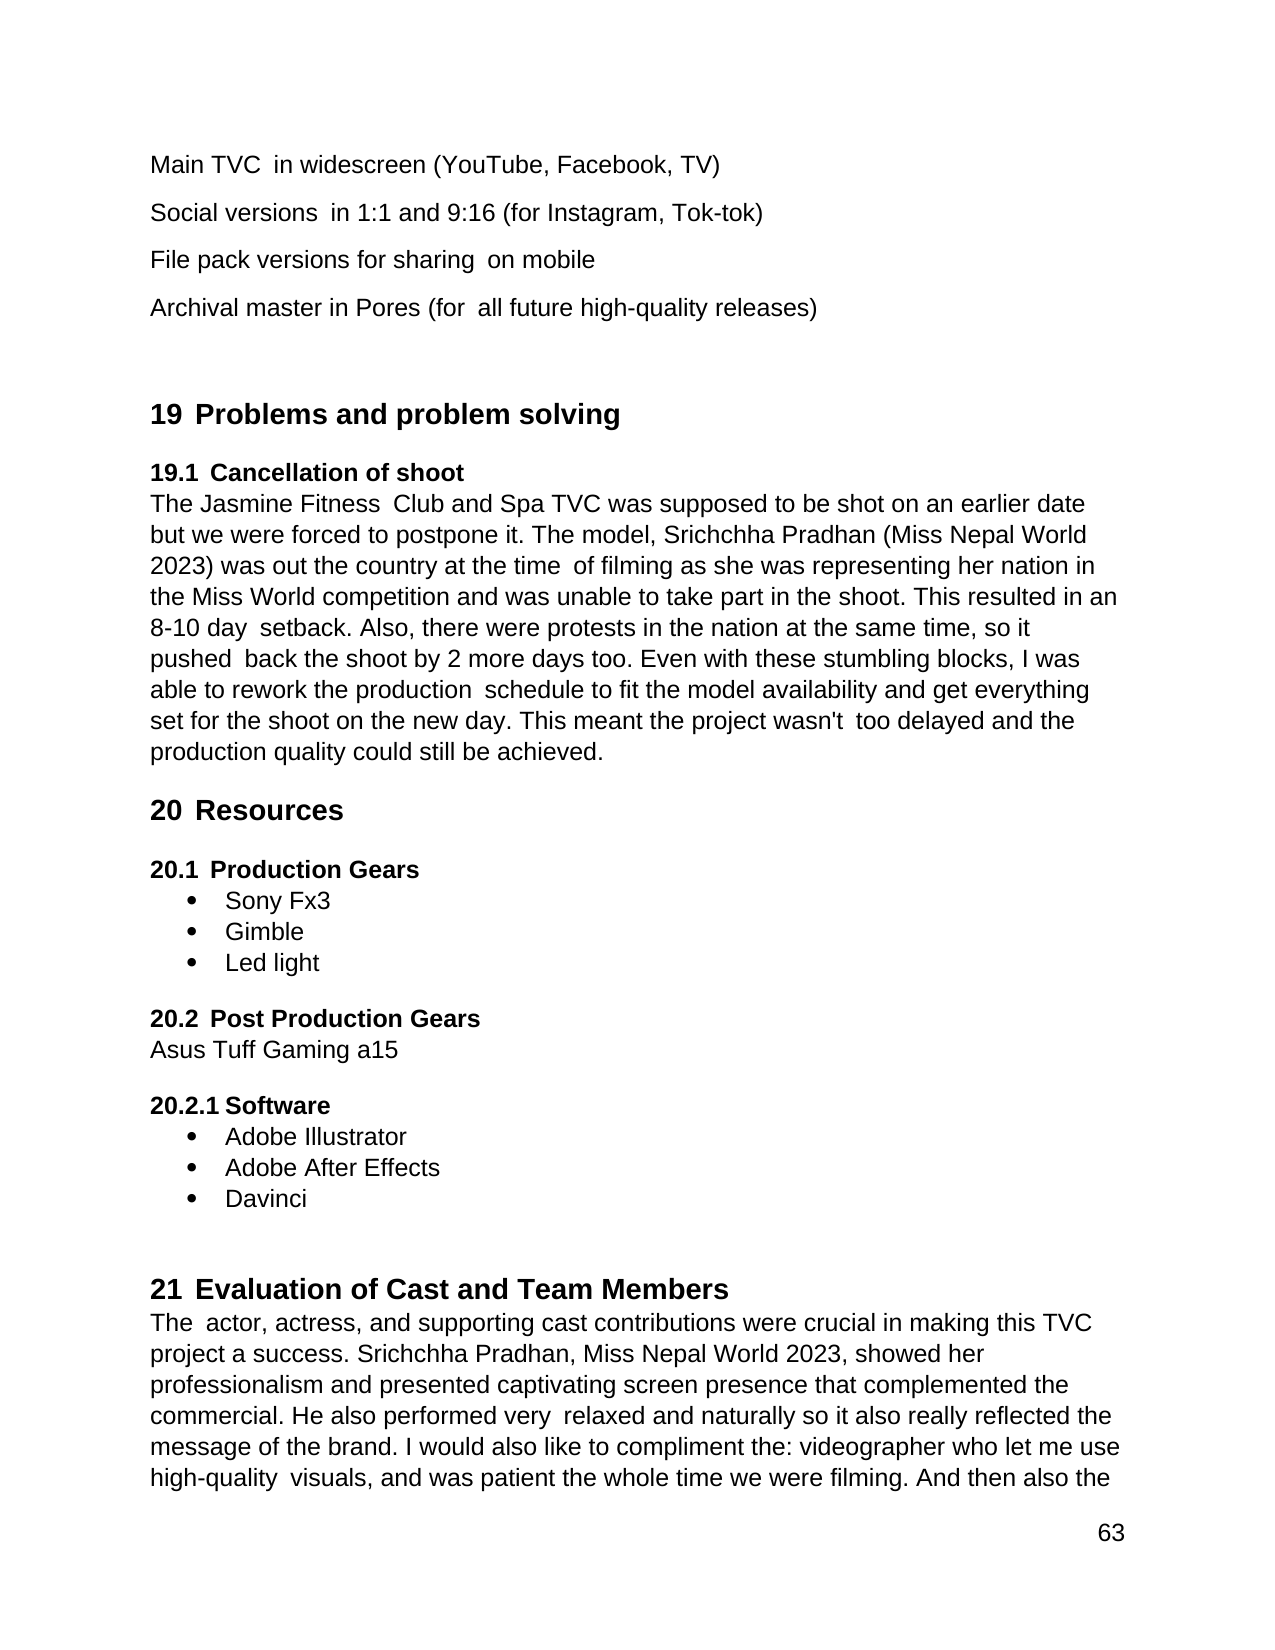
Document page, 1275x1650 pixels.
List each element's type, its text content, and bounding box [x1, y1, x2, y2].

list Led light [187, 948, 1125, 977]
text Social versions in 1:1 and 9:16 (for Instagram, Tok-tok) [150, 198, 1125, 226]
subtitle Evaluation of Cast and Team Members [150, 1272, 1125, 1305]
list Davinci [187, 1184, 1125, 1213]
list Adobe After Effects [187, 1153, 1125, 1182]
subtitle Resources [150, 793, 1125, 827]
text The Jasmine Fitness Club and Spa TVC was supposed to be shot on an earlier date but we were forced to postpone it. The model, Srichchha Pradhan (Miss Nepal World 2023) was out the country at the time of filming as she was representing her nation in the Miss World competition and was unable to take part in the shoot. This resulted in an 8-10 day setback. Also, there were protests in the nation at the same time, so it pushed back the shoot by 2 more days too. Even with these stumbling blocks, I was able to rework the production schedule to fit the model availability and get everything set for the shoot on the new day. This meant the project wasn't too delayed and the production quality could still be achieved. [150, 489, 1125, 766]
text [150, 1308, 1125, 1492]
subtitle Software [150, 1091, 1125, 1120]
text File pack versions for sharing on mobile [150, 245, 1125, 274]
subtitle Post Production Gears [150, 1004, 1125, 1033]
subtitle Problems and problem solving [150, 397, 1125, 430]
text Asus Tuff Gaming a15 [150, 1035, 1125, 1064]
subtitle Cancellation of shoot [150, 458, 1125, 487]
subtitle Production Gears [150, 854, 1125, 883]
text Main TVC in widescreen (YouTube, Facebook, TV) [150, 150, 1125, 179]
list Gimble [187, 917, 1125, 946]
list Sony Fx3 [187, 886, 1125, 914]
text Archival master in Pores (for all future high-quality releases) [150, 293, 1125, 322]
list Adobe Illustrator [187, 1122, 1125, 1151]
